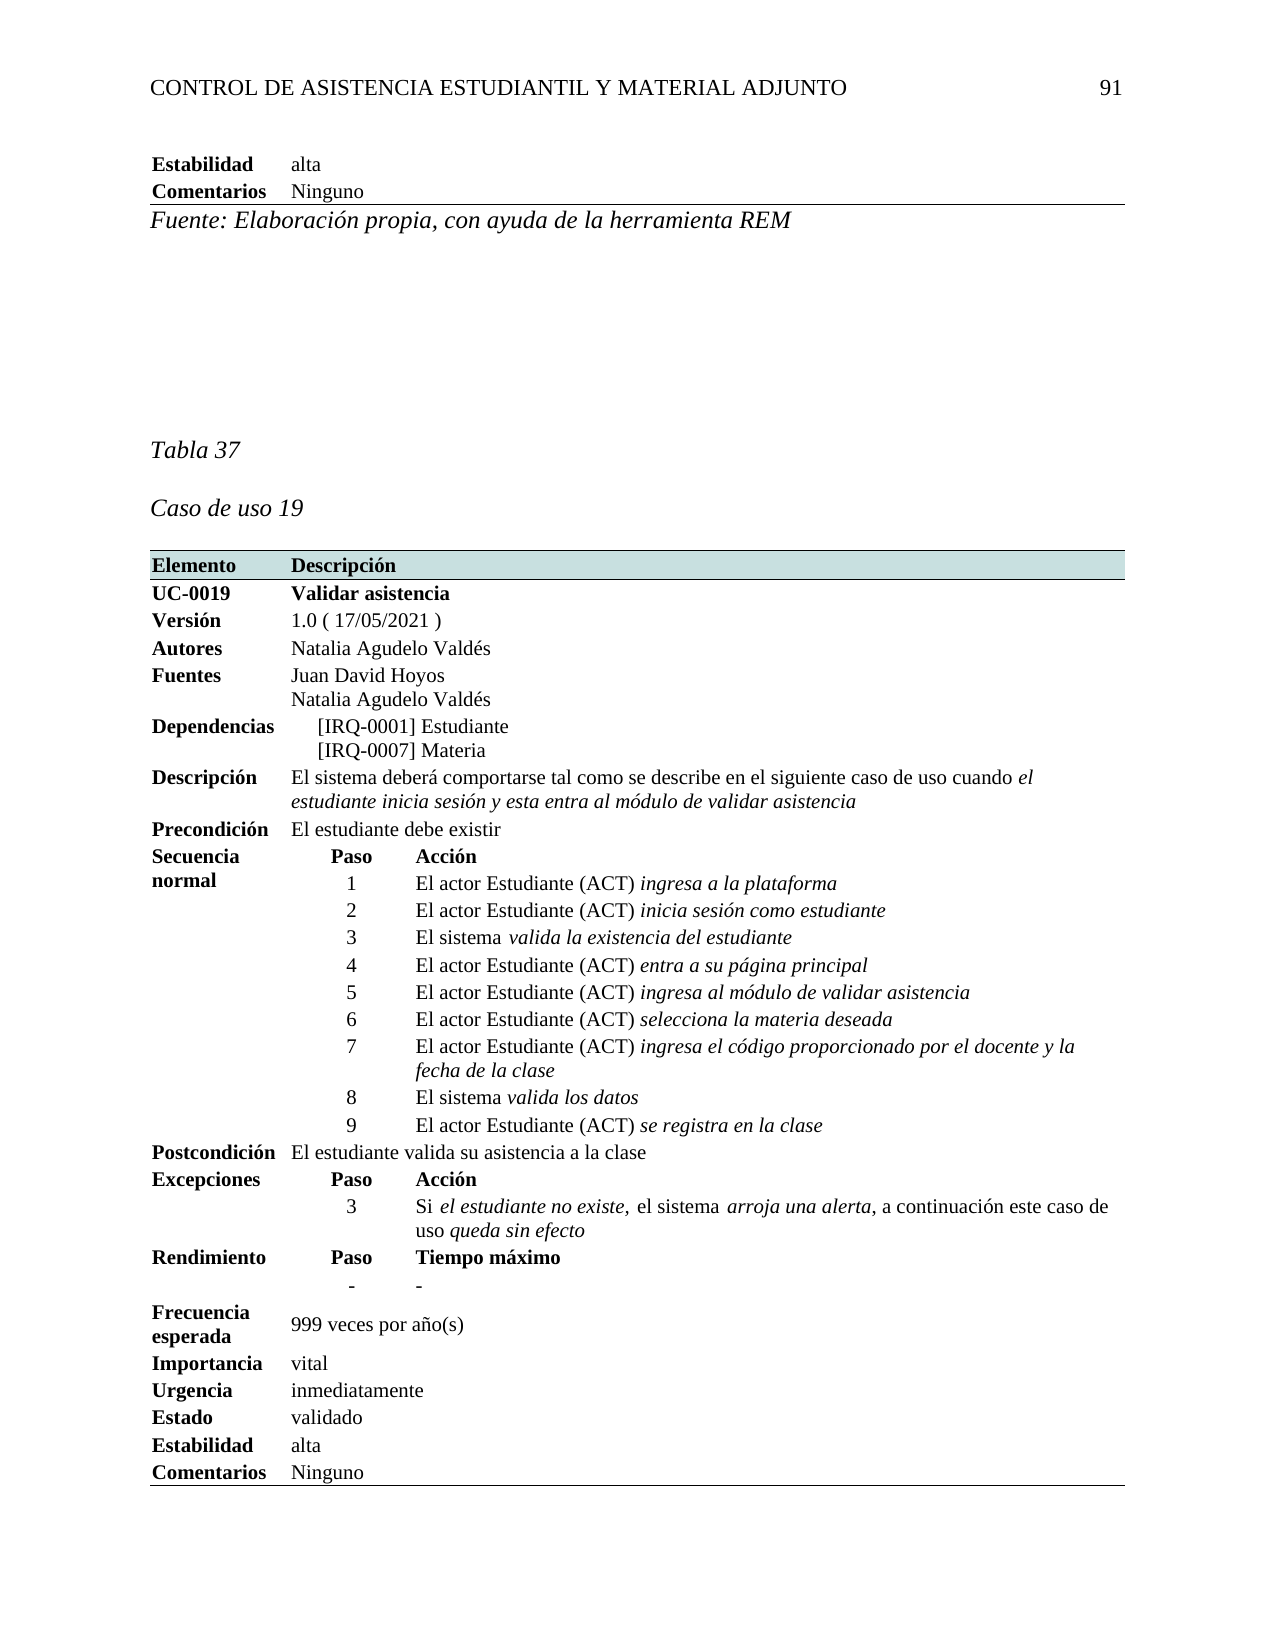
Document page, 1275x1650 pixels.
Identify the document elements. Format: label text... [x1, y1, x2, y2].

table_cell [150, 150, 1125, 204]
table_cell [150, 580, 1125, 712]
text Fuente: Elaboración propia, con ayuda de la herramienta REM [150, 205, 1125, 234]
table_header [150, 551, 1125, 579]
text Tabla 37 Caso de uso 19 [150, 435, 1125, 522]
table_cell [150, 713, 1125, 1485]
